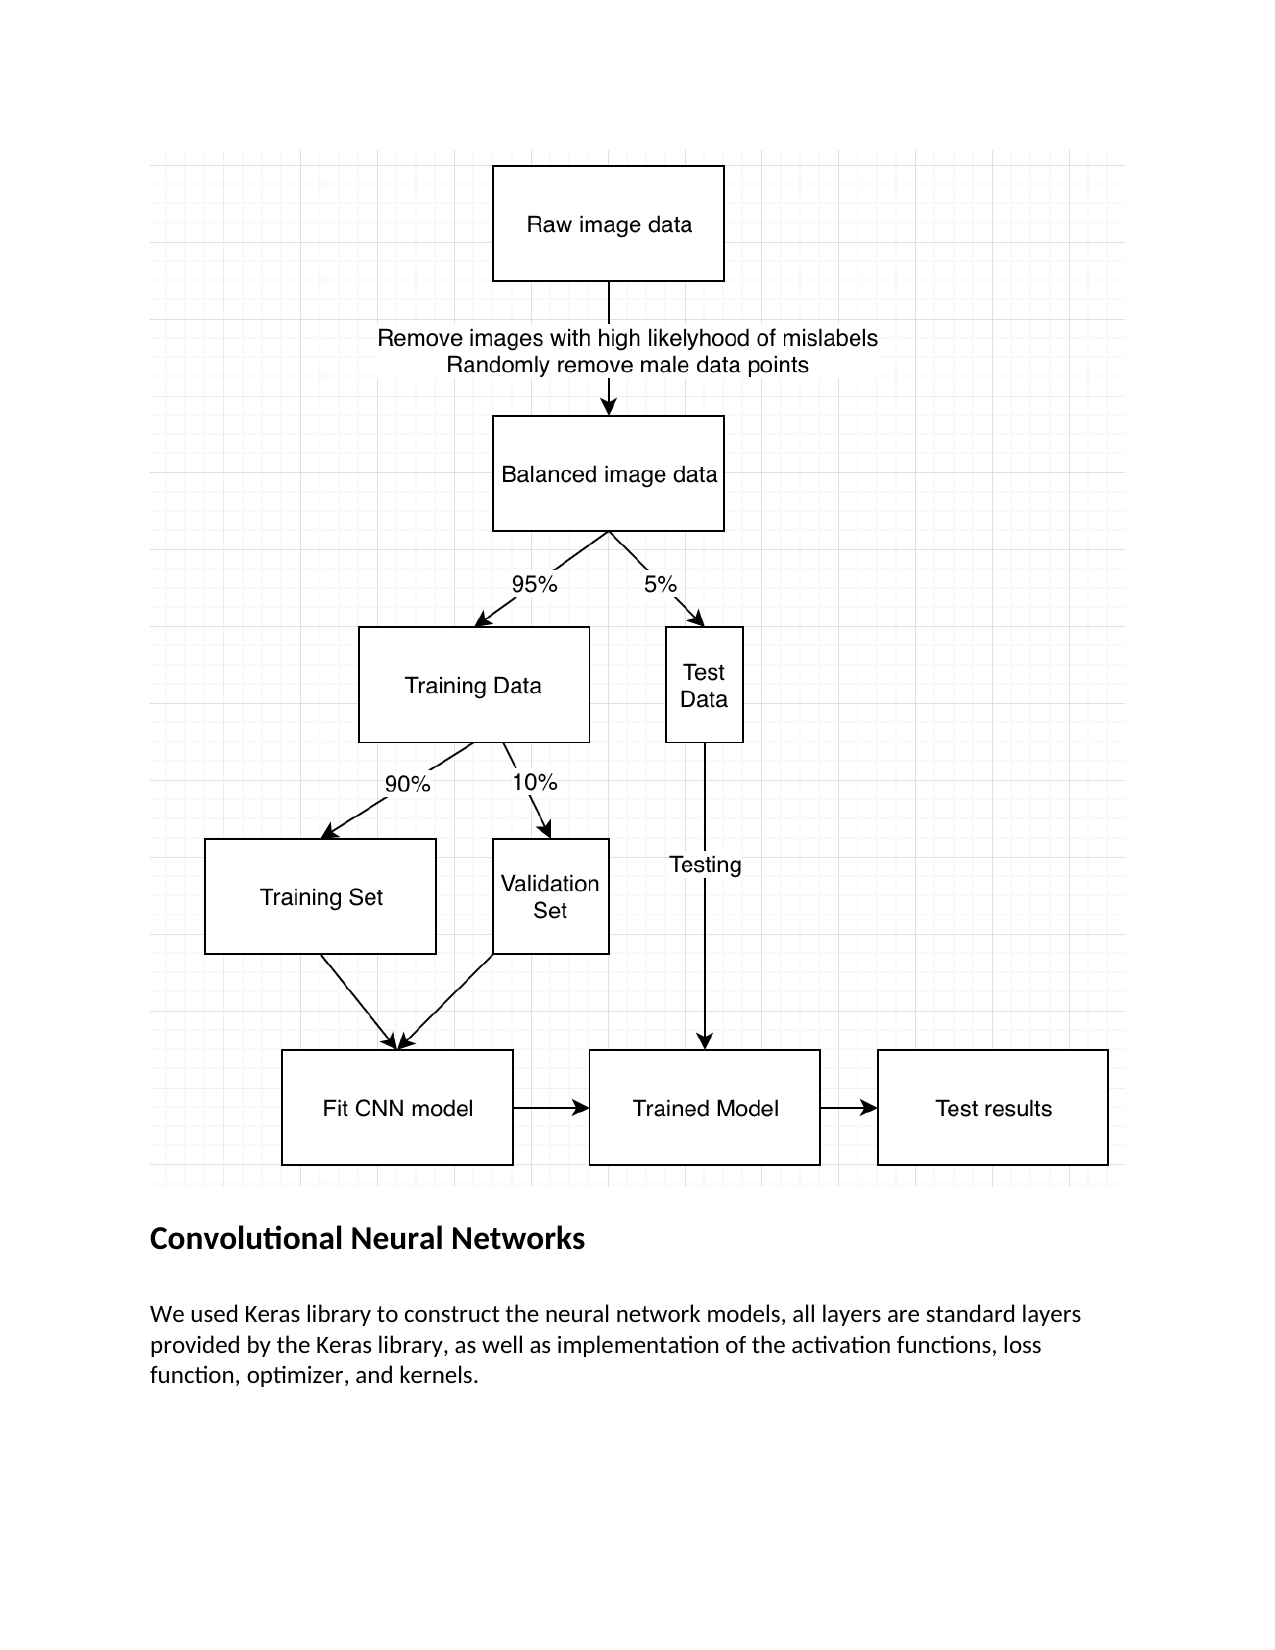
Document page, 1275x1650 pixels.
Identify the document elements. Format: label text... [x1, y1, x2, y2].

picture [150, 150, 1125, 1187]
text Convolutional Neural Networks [150, 1217, 1125, 1258]
text We used Keras library to construct the neural network models, all layers are standard layers provided by the Keras library, as well as implementation of the activation functions, loss function, optimizer, and kernels. [150, 1298, 1125, 1390]
